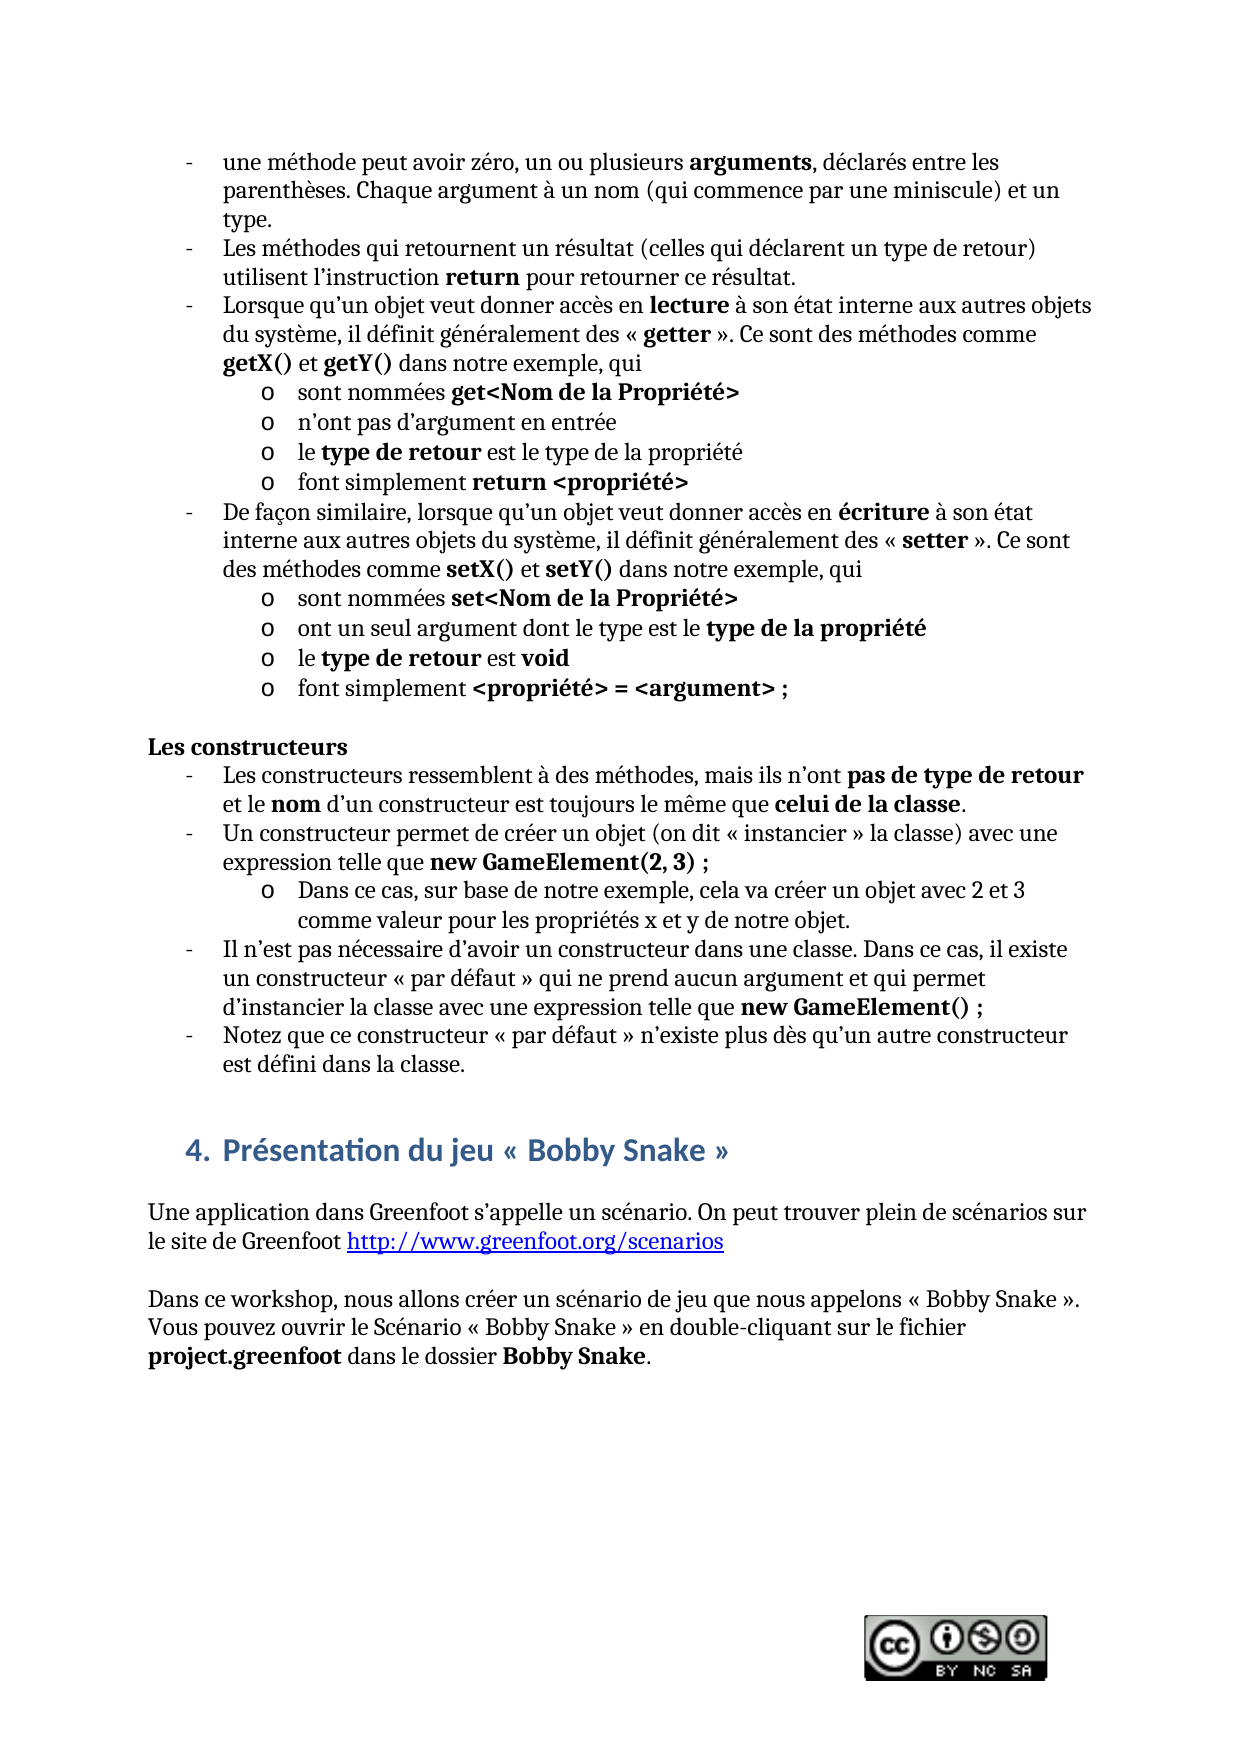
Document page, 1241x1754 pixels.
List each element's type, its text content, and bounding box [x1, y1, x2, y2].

list Il n’est pas nécessaire d’avoir un constructeur dans une classe. Dans ce cas, il existe un constructeur « par défaut » qui ne prend aucun argument et qui permet d’instancier la classe avec une expression telle que new GameElement() ; [185, 935, 1093, 1021]
text Dans ce workshop, nous allons créer un scénario de jeu que nous appelons « Bobby Snake ». Vous pouvez ouvrir le Scénario « Bobby Snake » en double-cliquant sur le fichier project.greenfoot dans le dossier Bobby Snake. [148, 1284, 1093, 1371]
list le type de retour est void [260, 644, 1093, 674]
subtitle Présentation du jeu « Bobby Snake » [185, 1129, 1093, 1169]
list De façon similaire, lorsque qu’un objet veut donner accès en écriture à son état interne aux autres objets du système, il définit généralement des « setter ». Ce sont des méthodes comme setX() et setY() dans notre exemple, qui [185, 498, 1093, 584]
list Les méthodes qui retournent un résultat (celles qui déclarent un type de retour) utilisent l’instruction return pour retourner ce résultat. [185, 234, 1093, 291]
list sont nommées set<Nom de la Propriété> [260, 584, 1093, 614]
text Une application dans Greenfoot s’appelle un scénario. On peut trouver plein de scénarios sur le site de Greenfoot http://www.greenfoot.org/scenarios [148, 1198, 1093, 1256]
text Les constructeurs [148, 733, 1093, 761]
list n’ont pas d’argument en entrée [260, 408, 1093, 438]
list Dans ce cas, sur base de notre exemple, cela va créer un objet avec 2 et 3 comme valeur pour les propriétés x et y de notre objet. [260, 876, 1093, 935]
list Lorsque qu’un objet veut donner accès en lecture à son état interne aux autres objets du système, il définit généralement des « getter ». Ce sont des méthodes comme getX() et getY() dans notre exemple, qui [185, 291, 1093, 378]
list une méthode peut avoir zéro, un ou plusieurs arguments, déclarés entre les parenthèses. Chaque argument à un nom (qui commence par une miniscule) et un type. [185, 148, 1093, 234]
list le type de retour est le type de la propriété [260, 438, 1093, 468]
list Notez que ce constructeur « par défaut » n’existe plus dès qu’un autre constructeur est défini dans la classe. [185, 1021, 1093, 1079]
list Les constructeurs ressemblent à des méthodes, mais ils n’ont pas de type de retour et le nom d’un constructeur est toujours le même que celui de la classe. [185, 761, 1093, 819]
list Un constructeur permet de créer un objet (on dit « instancier » la classe) avec une expression telle que new GameElement(2, 3) ; [185, 819, 1093, 876]
list font simplement <propriété> = <argument> ; [260, 674, 1093, 704]
picture [864, 1615, 1048, 1681]
list ont un seul argument dont le type est le type de la propriété [260, 614, 1093, 644]
list sont nommées get<Nom de la Propriété> [260, 378, 1093, 408]
list font simplement return <propriété> [260, 468, 1093, 498]
